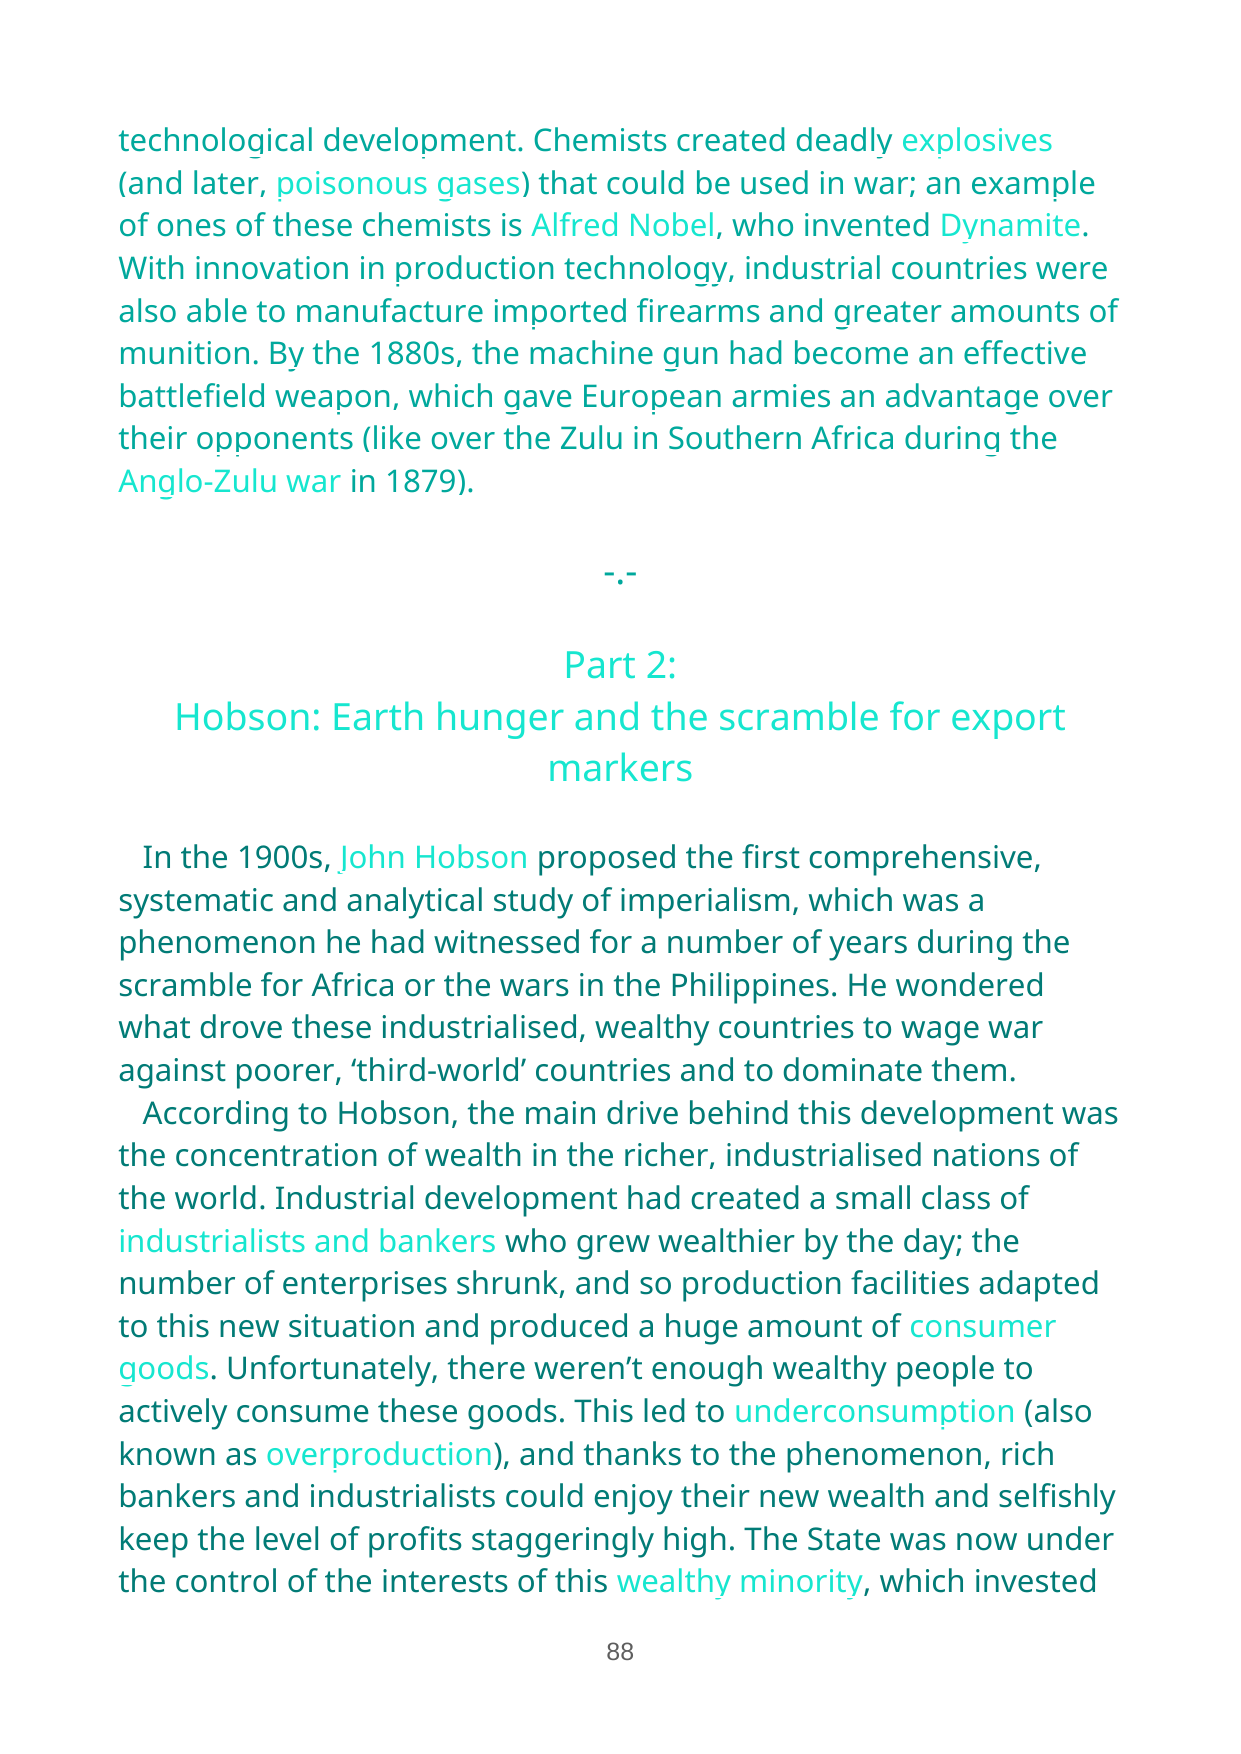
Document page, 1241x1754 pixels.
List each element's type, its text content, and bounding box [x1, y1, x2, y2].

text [118, 1091, 1122, 1602]
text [118, 118, 1122, 410]
text In the 1900s, John Hobson proposed the first comprehensive, systematic and analytical study of imperialism, which was a phenomenon he had witnessed for a number of years during the scramble for Africa or the wars in the Philippines. He wondered what drove these industrialised, wealthy countries to wage war against poorer, ‘third-world’ countries and to dominate them. [118, 835, 1122, 1091]
text -.- [118, 545, 1122, 596]
text Hobson: Earth hunger and the scramble for export markers [118, 690, 1122, 792]
text Part 2: [118, 639, 1122, 690]
